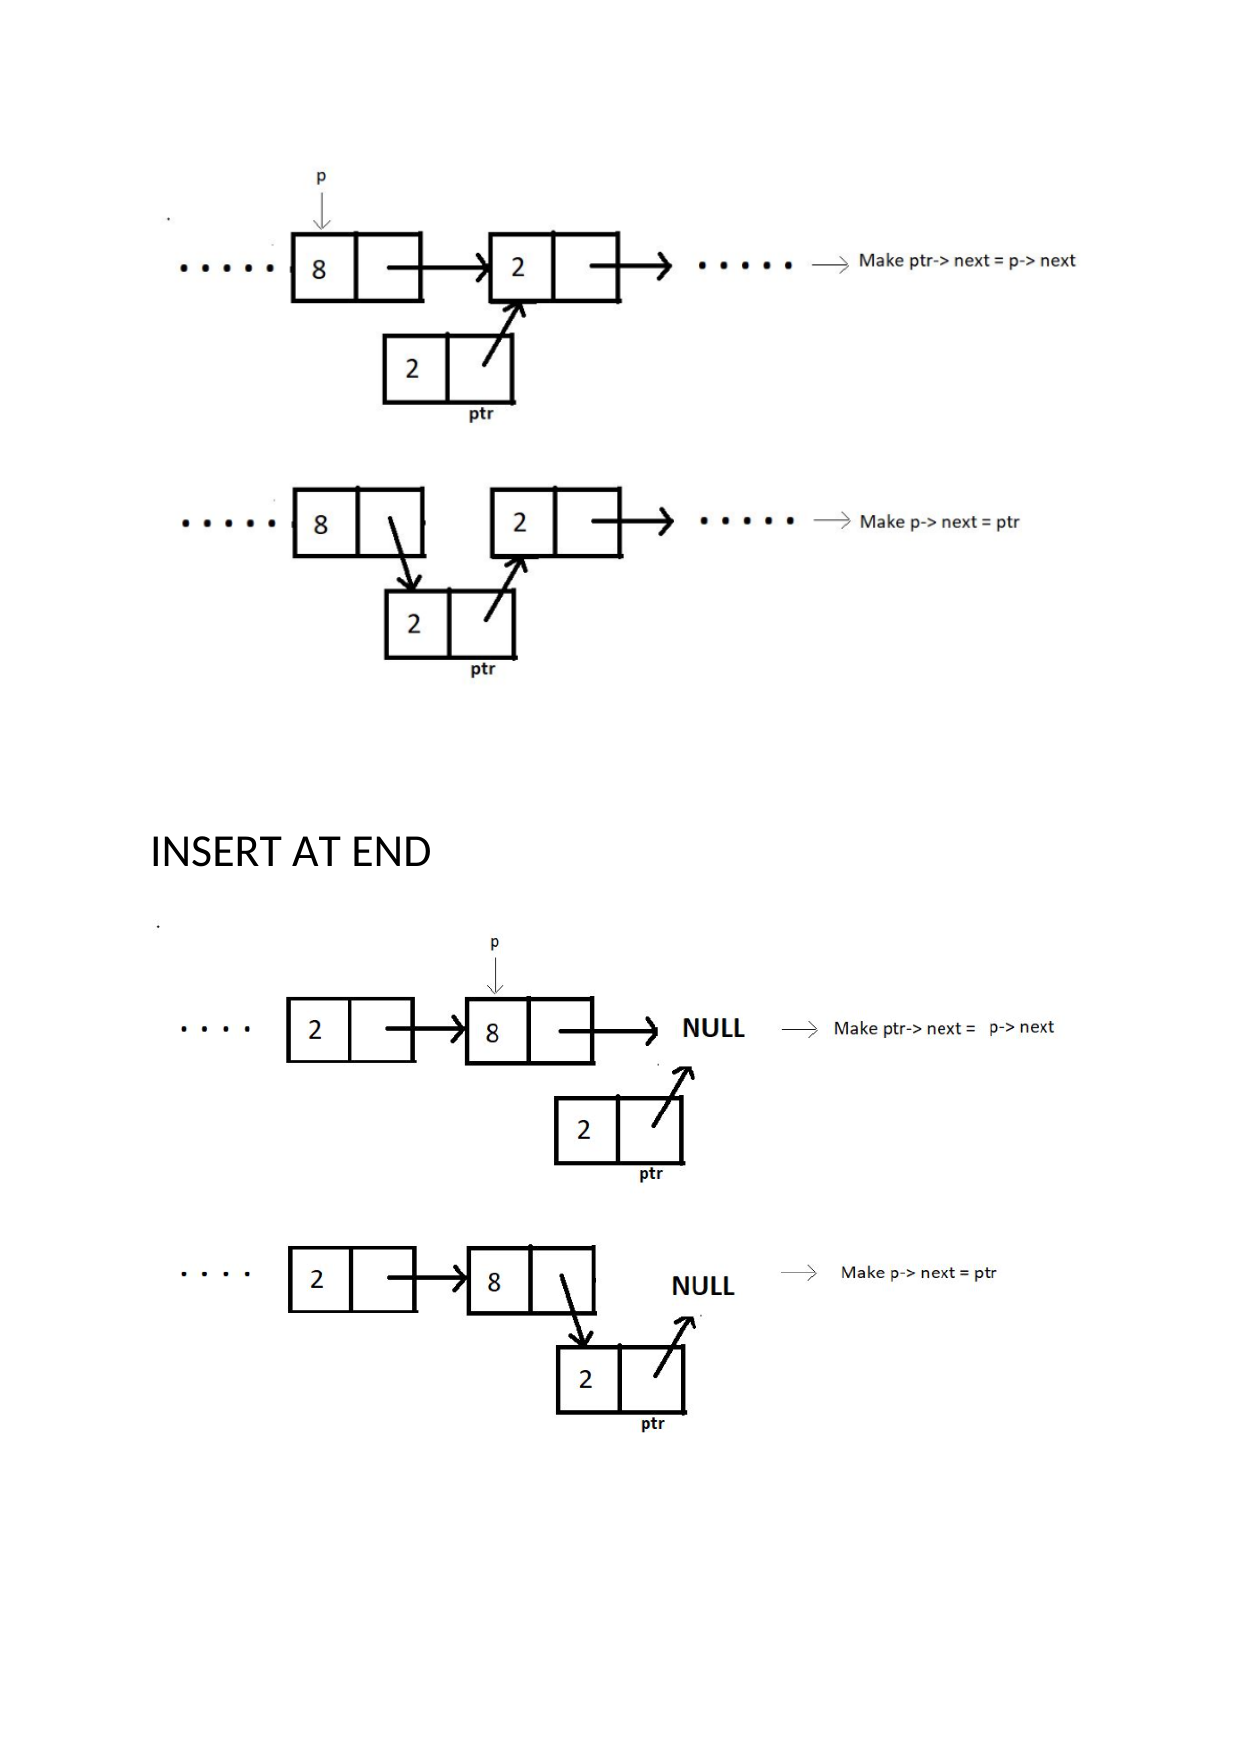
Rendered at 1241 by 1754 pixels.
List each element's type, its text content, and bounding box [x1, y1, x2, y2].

text INSERT AT END [150, 822, 1090, 878]
picture [150, 150, 1091, 726]
picture [150, 898, 1091, 1486]
